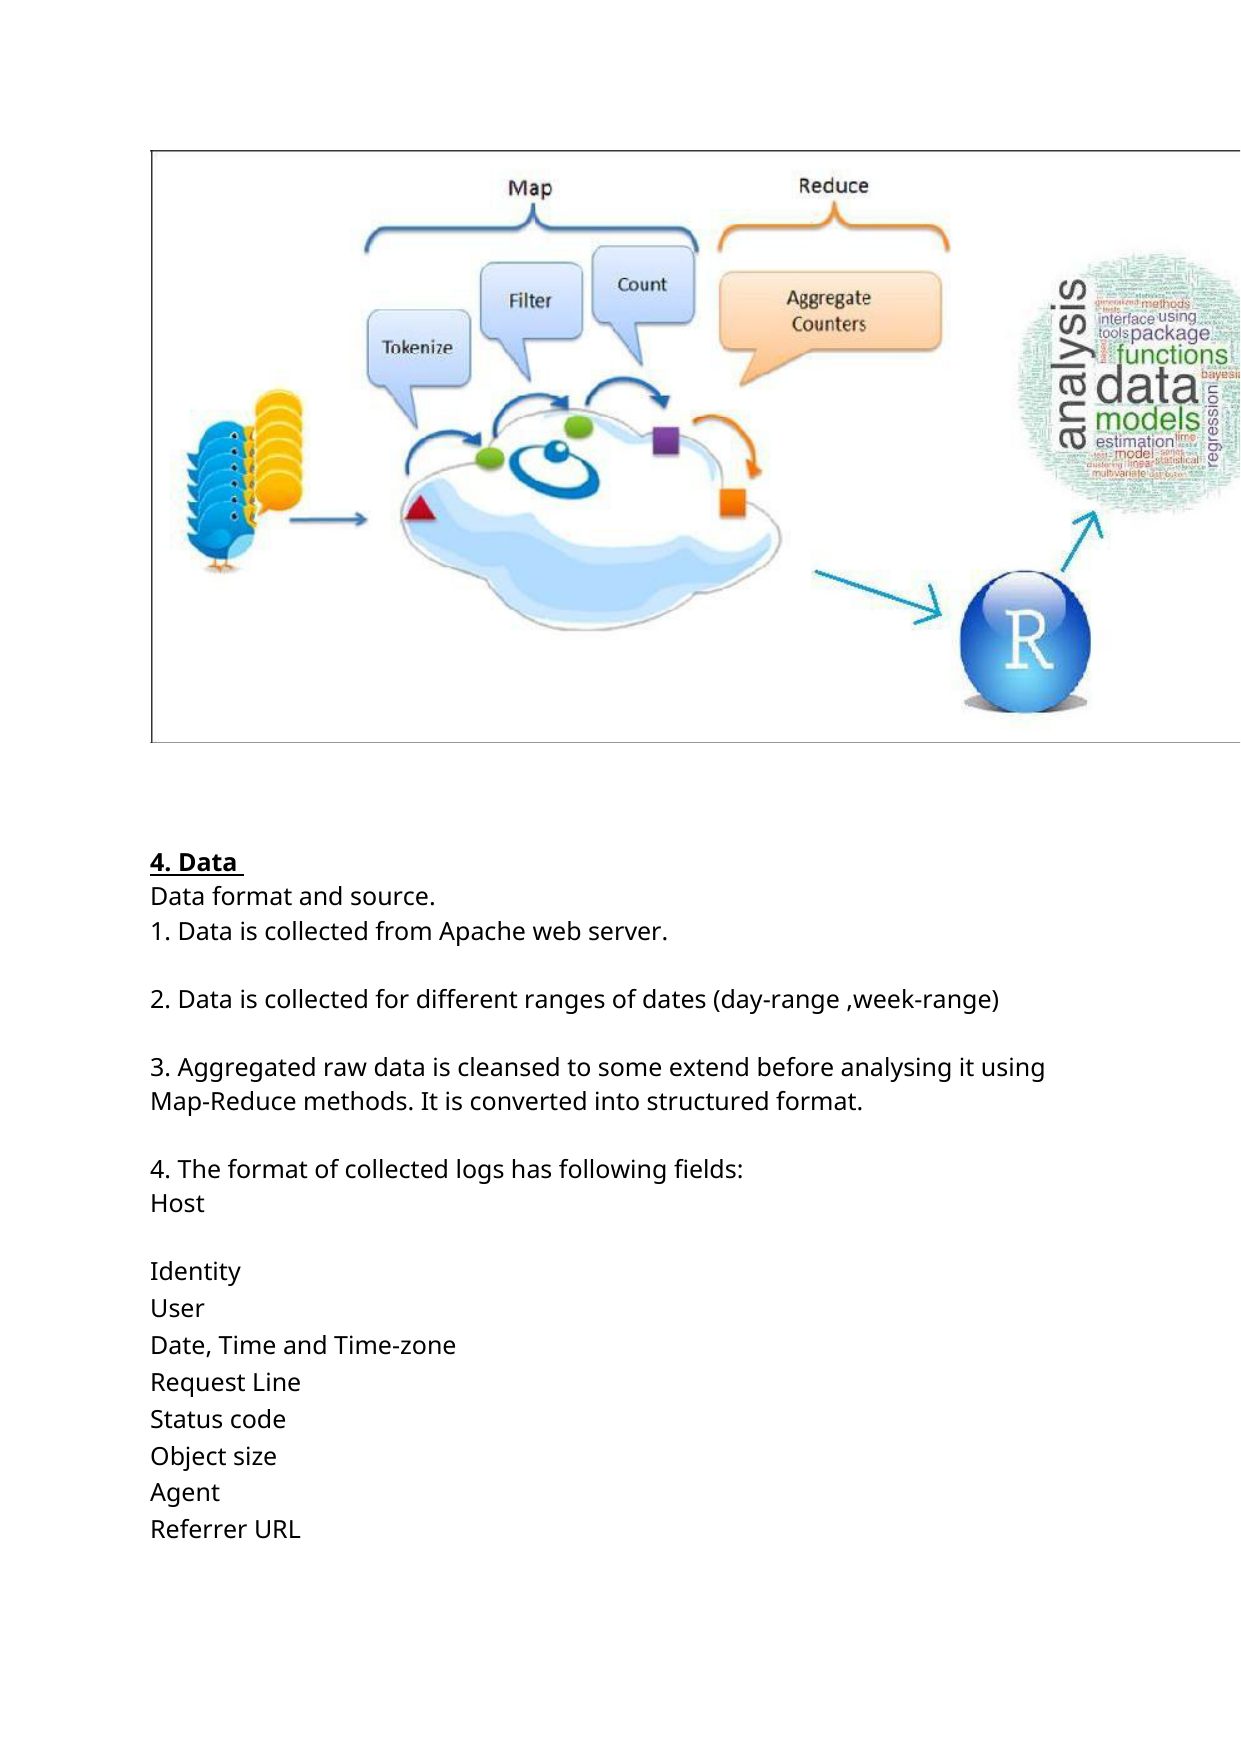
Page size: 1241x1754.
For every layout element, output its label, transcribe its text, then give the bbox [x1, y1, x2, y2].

text 4. Data [150, 845, 1090, 879]
text Data format and source. [150, 879, 1090, 913]
text Status code [150, 1401, 1090, 1435]
text 1. Data is collected from Apache web server. [150, 913, 1090, 947]
text Referrer URL [150, 1512, 1090, 1546]
text 3. Aggregated raw data is cleansed to some extend before analysing it using Map-Reduce methods. It is converted into structured format. [150, 1049, 1090, 1117]
text Identity [150, 1254, 1090, 1288]
text 4. The format of collected logs has following fields: [150, 1152, 1090, 1186]
text User [150, 1291, 1090, 1325]
text Host [150, 1186, 1090, 1220]
text Date, Time and Time-zone [150, 1327, 1090, 1362]
text 2. Data is collected for different ranges of dates (day-range ,week-range) [150, 981, 1090, 1015]
text Request Line [150, 1364, 1090, 1398]
text Agent [150, 1475, 1090, 1509]
text Object size [150, 1438, 1090, 1472]
